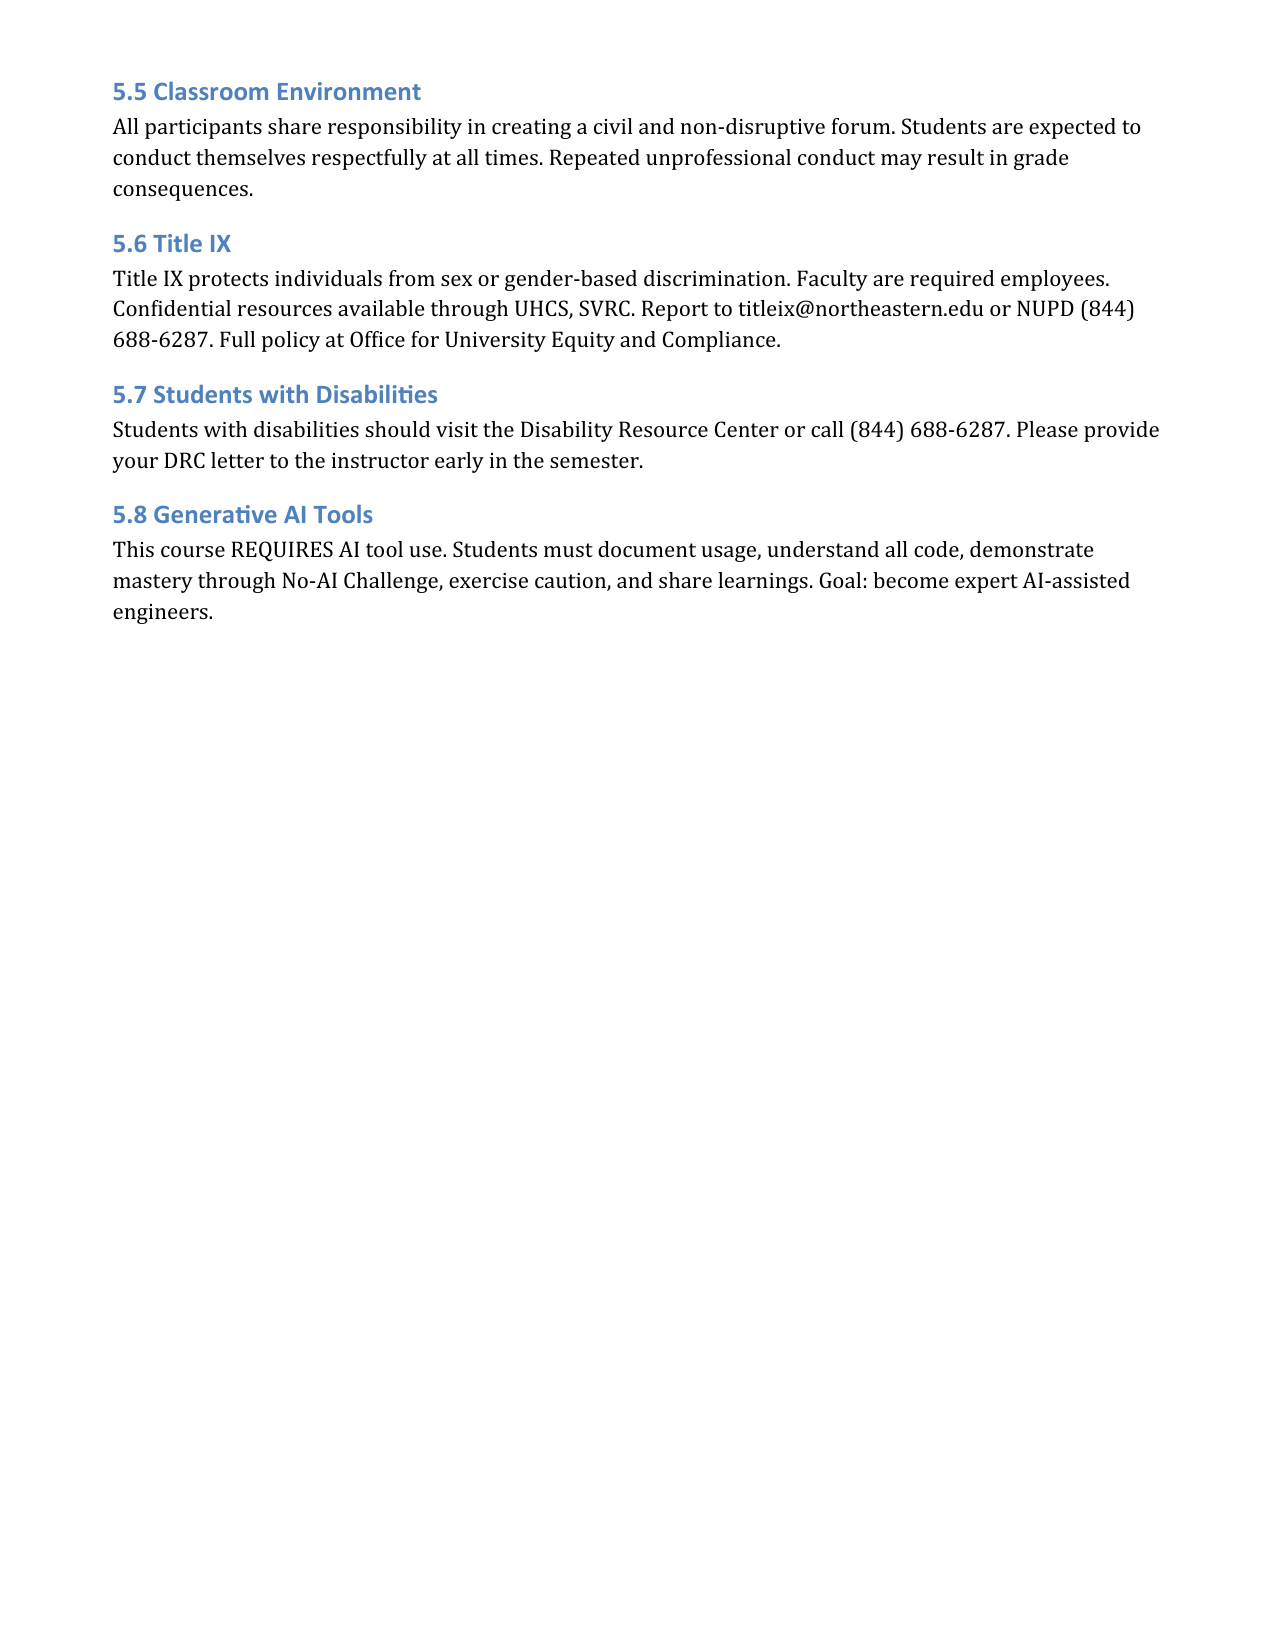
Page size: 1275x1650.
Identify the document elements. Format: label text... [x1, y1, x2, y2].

text This course REQUIRES AI tool use. Students must document usage, understand all code, demonstrate mastery through No-AI Challenge, exercise caution, and share learnings. Goal: become expert AI-assisted engineers. [112, 536, 1162, 624]
subtitle 5.8 Generative AI Tools [112, 498, 1162, 531]
subtitle 5.5 Classroom Environment [112, 75, 1162, 108]
text Students with disabilities should visit the Disability Resource Center or call (844) 688-6287. Please provide your DRC letter to the instructor early in the semester. [112, 415, 1162, 473]
text All participants share responsibility in creating a civil and non-disruptive forum. Students are expected to conduct themselves respectfully at all times. Repeated unprofessional conduct may result in grade consequences. [112, 113, 1162, 201]
subtitle 5.7 Students with Disabilities [112, 377, 1162, 411]
subtitle 5.6 Title IX [112, 226, 1162, 259]
text Title IX protects individuals from sex or gender-based discrimination. Faculty are required employees. Confidential resources available through UHCS, SVRC. Report to titleix@northeastern.edu or NUPD (844) 688-6287. Full policy at Office for University Equity and Compliance. [112, 264, 1162, 353]
